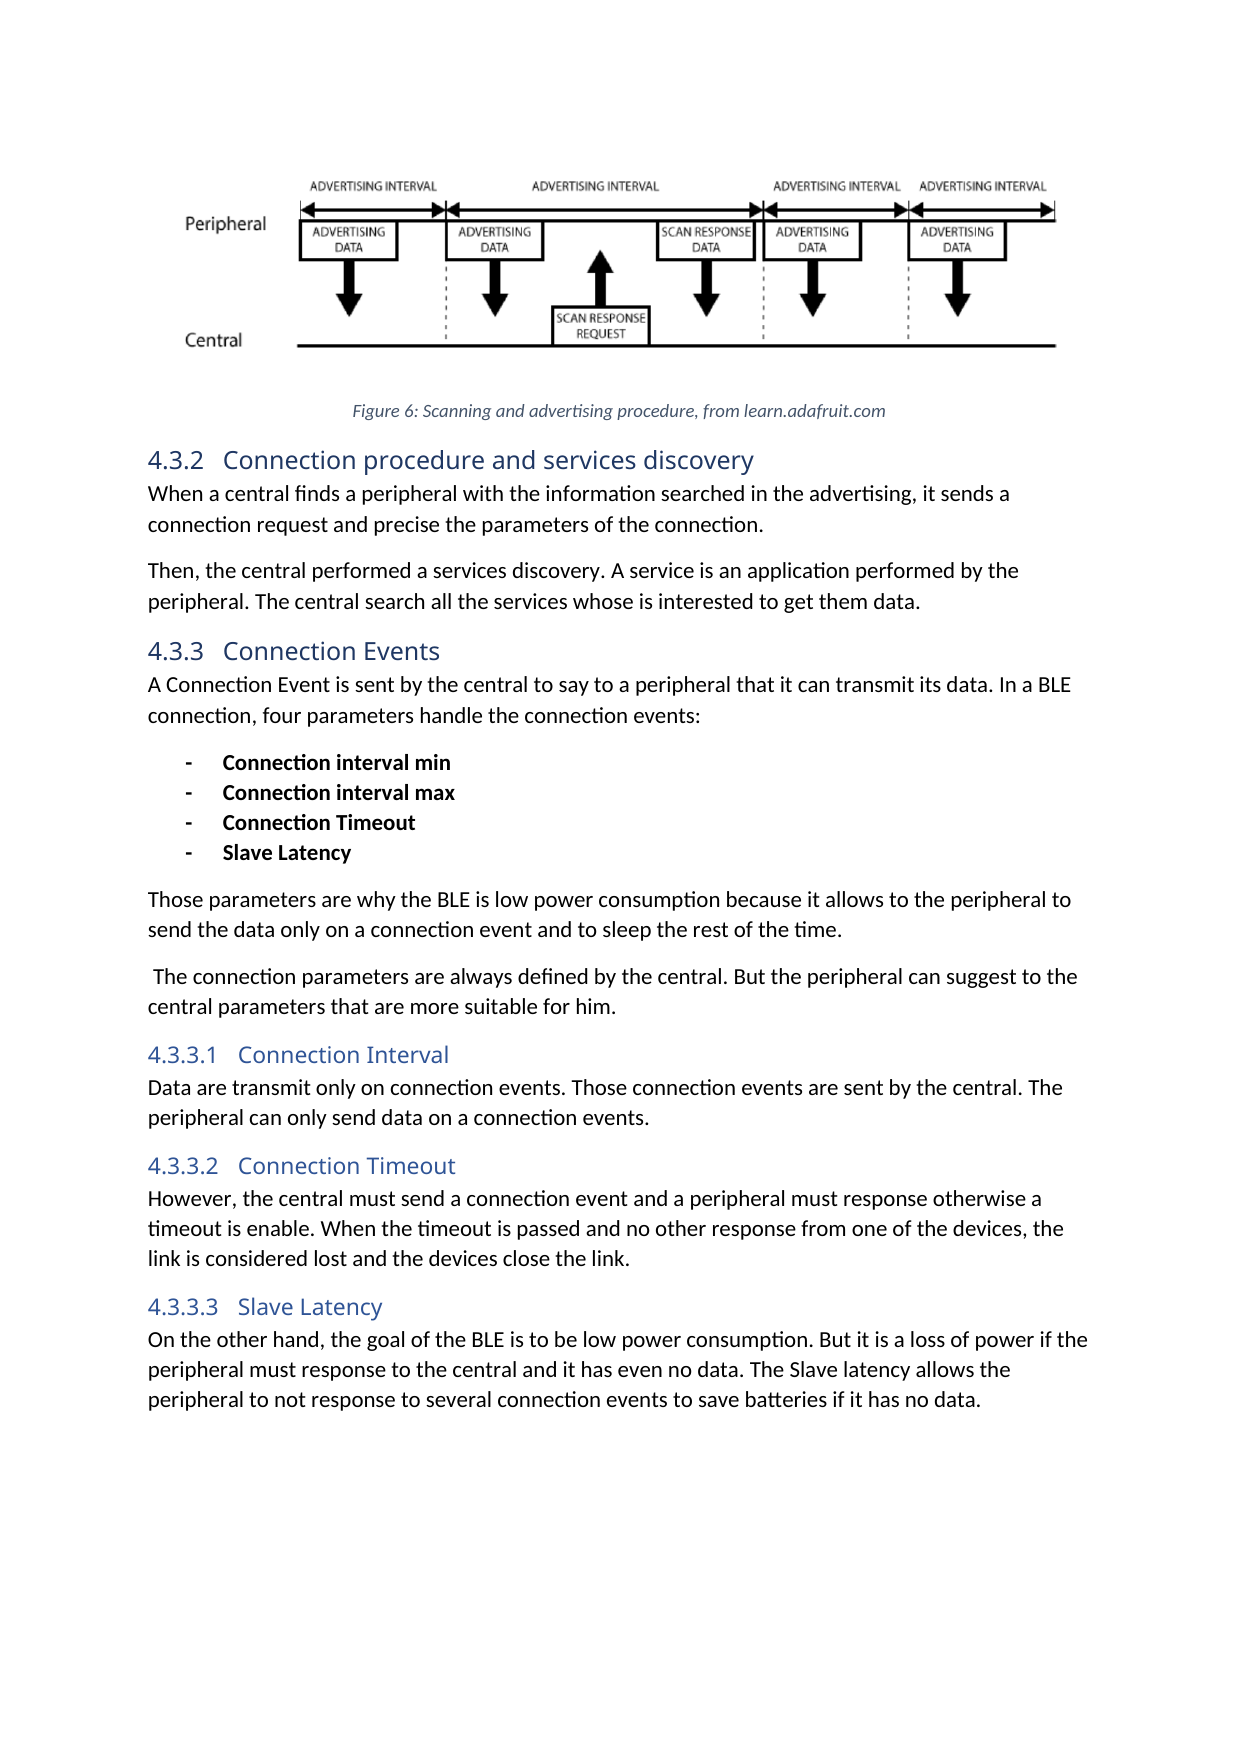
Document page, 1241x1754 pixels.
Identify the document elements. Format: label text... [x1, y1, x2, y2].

list Connection Timeout [185, 808, 1093, 836]
subtitle Connection Timeout [148, 1150, 1093, 1181]
text When a central finds a peripheral with the information searched in the advertising, it sends a connection request and precise the parameters of the connection. [148, 479, 1093, 538]
picture [147, 147, 1093, 381]
subtitle Slave Latency [148, 1291, 1093, 1322]
subtitle Connection Events [148, 634, 1093, 668]
text Figure : Scanning and advertising procedure, from learn.adafruit.com [148, 399, 1093, 422]
text However, the central must send a connection event and a peripheral must response otherwise a timeout is enable. When the timeout is passed and no other response from one of the devices, the link is considered lost and the devices close the link. [148, 1184, 1093, 1272]
list Connection interval min [185, 748, 1093, 776]
text Then, the central performed a services discovery. A service is an application performed by the peripheral. The central search all the services whose is interested to get them data. [148, 557, 1093, 615]
text Those parameters are why the BLE is low power consumption because it allows to the peripheral to send the data only on a connection event and to sleep the rest of the time. [148, 885, 1093, 943]
subtitle Connection procedure and services discovery [148, 443, 1093, 477]
list Connection interval max [185, 778, 1093, 806]
text Data are transmit only on connection events. Those connection events are sent by the central. The peripheral can only send data on a connection events. [148, 1073, 1093, 1131]
text On the other hand, the goal of the BLE is to be low power consumption. But it is a loss of power if the peripheral must response to the central and it has even no data. The Slave latency allows the peripheral to not response to several connection events to save batteries if it has no data. [148, 1325, 1093, 1413]
text The connection parameters are always defined by the central. But the peripheral can suggest to the central parameters that are more suitable for him. [148, 962, 1093, 1020]
list Slave Latency [185, 838, 1093, 866]
subtitle Connection Interval [148, 1039, 1093, 1071]
text A Connection Event is sent by the central to say to a peripheral that it can transmit its data. In a BLE connection, four parameters handle the connection events: [148, 671, 1093, 729]
